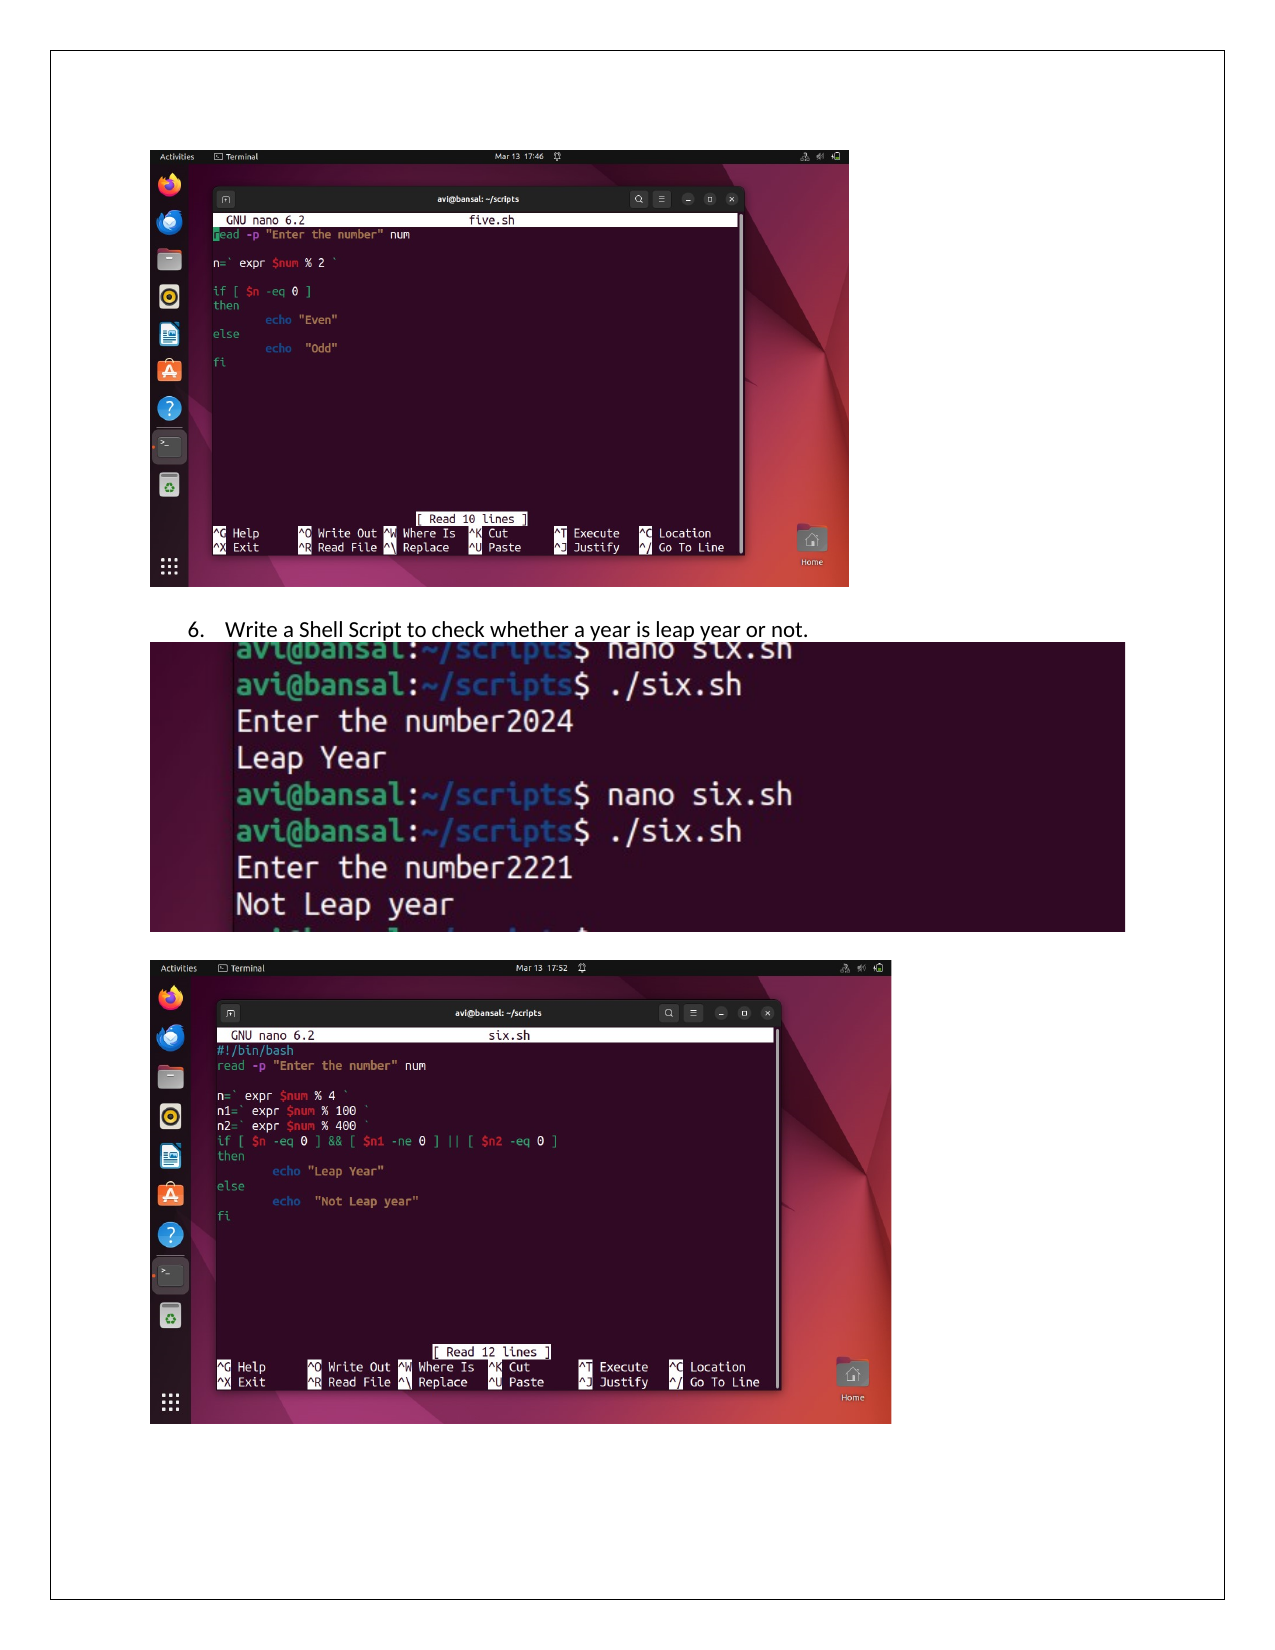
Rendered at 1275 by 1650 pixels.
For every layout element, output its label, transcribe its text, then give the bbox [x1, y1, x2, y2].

picture [150, 960, 892, 1424]
picture [150, 150, 849, 587]
list Write a Shell Script to check whether a year is leap year or not. [187, 615, 1125, 642]
picture [150, 642, 1125, 932]
